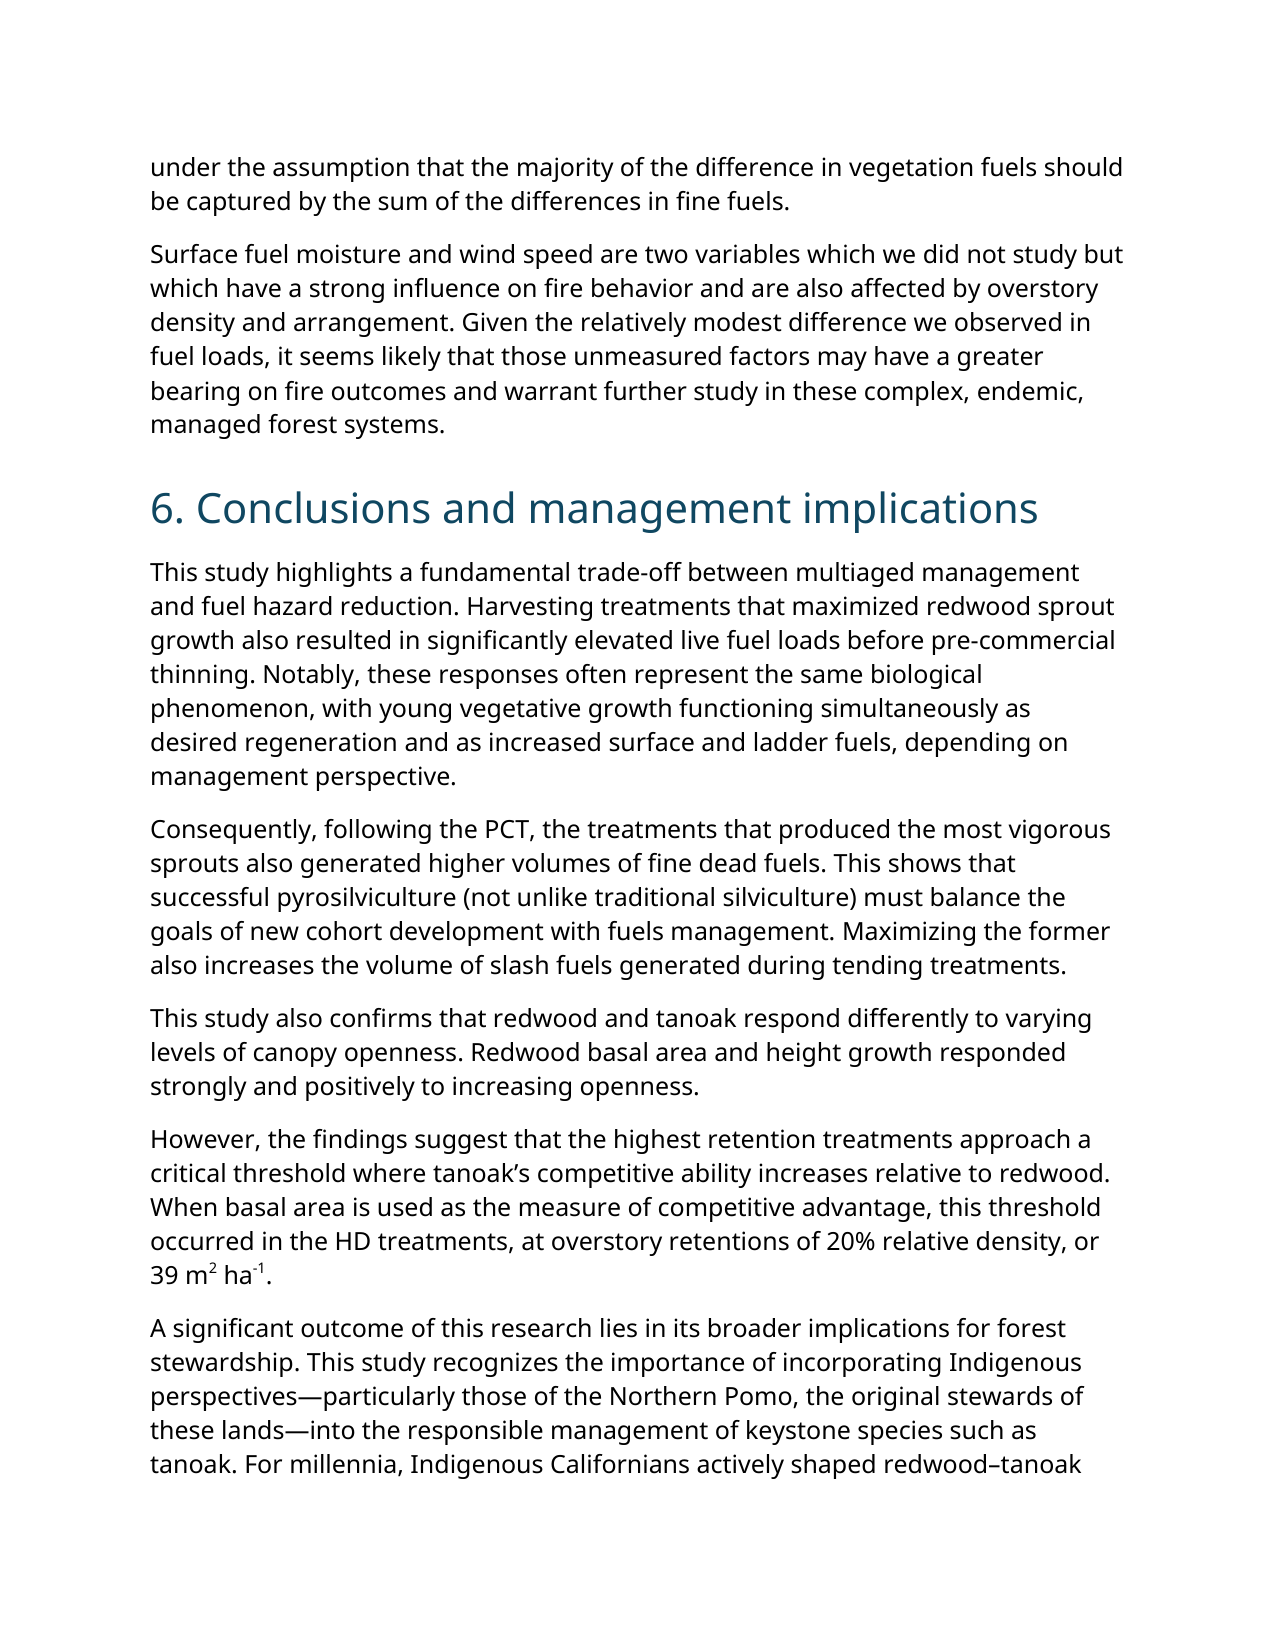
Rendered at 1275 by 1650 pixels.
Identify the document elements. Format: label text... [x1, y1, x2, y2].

text This study highlights a fundamental trade-off between multiaged management and fuel hazard reduction. Harvesting treatments that maximized redwood sprout growth also resulted in significantly elevated live fuel loads before pre-commercial thinning. Notably, these responses often represent the same biological phenomenon, with young vegetative growth functioning simultaneously as desired regeneration and as increased surface and ladder fuels, depending on management perspective. [150, 554, 1125, 793]
text This study also confirms that redwood and tanoak respond differently to varying levels of canopy openness. Redwood basal area and height growth responded strongly and positively to increasing openness. [150, 1001, 1125, 1103]
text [150, 150, 1125, 218]
subtitle 6. Conclusions and management implications [150, 479, 1125, 536]
text However, the findings suggest that the highest retention treatments approach a critical threshold where tanoak’s competitive ability increases relative to redwood. When basal area is used as the measure of competitive advantage, this threshold occurred in the HD treatments, at overstory retentions of 20% relative density, or 39 m2 ha-1. [150, 1121, 1125, 1292]
text Consequently, following the PCT, the treatments that produced the most vigorous sprouts also generated higher volumes of fine dead fuels. This shows that successful pyrosilviculture (not unlike traditional silviculture) must balance the goals of new cohort development with fuels management. Maximizing the former also increases the volume of slash fuels generated during tending treatments. [150, 811, 1125, 982]
text Surface fuel moisture and wind speed are two variables which we did not study but which have a strong influence on fire behavior and are also affected by overstory density and arrangement. Given the relatively modest difference we observed in fuel loads, it seems likely that those unmeasured factors may have a greater bearing on fire outcomes and warrant further study in these complex, endemic, managed forest systems. [150, 237, 1125, 441]
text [150, 1311, 1125, 1481]
